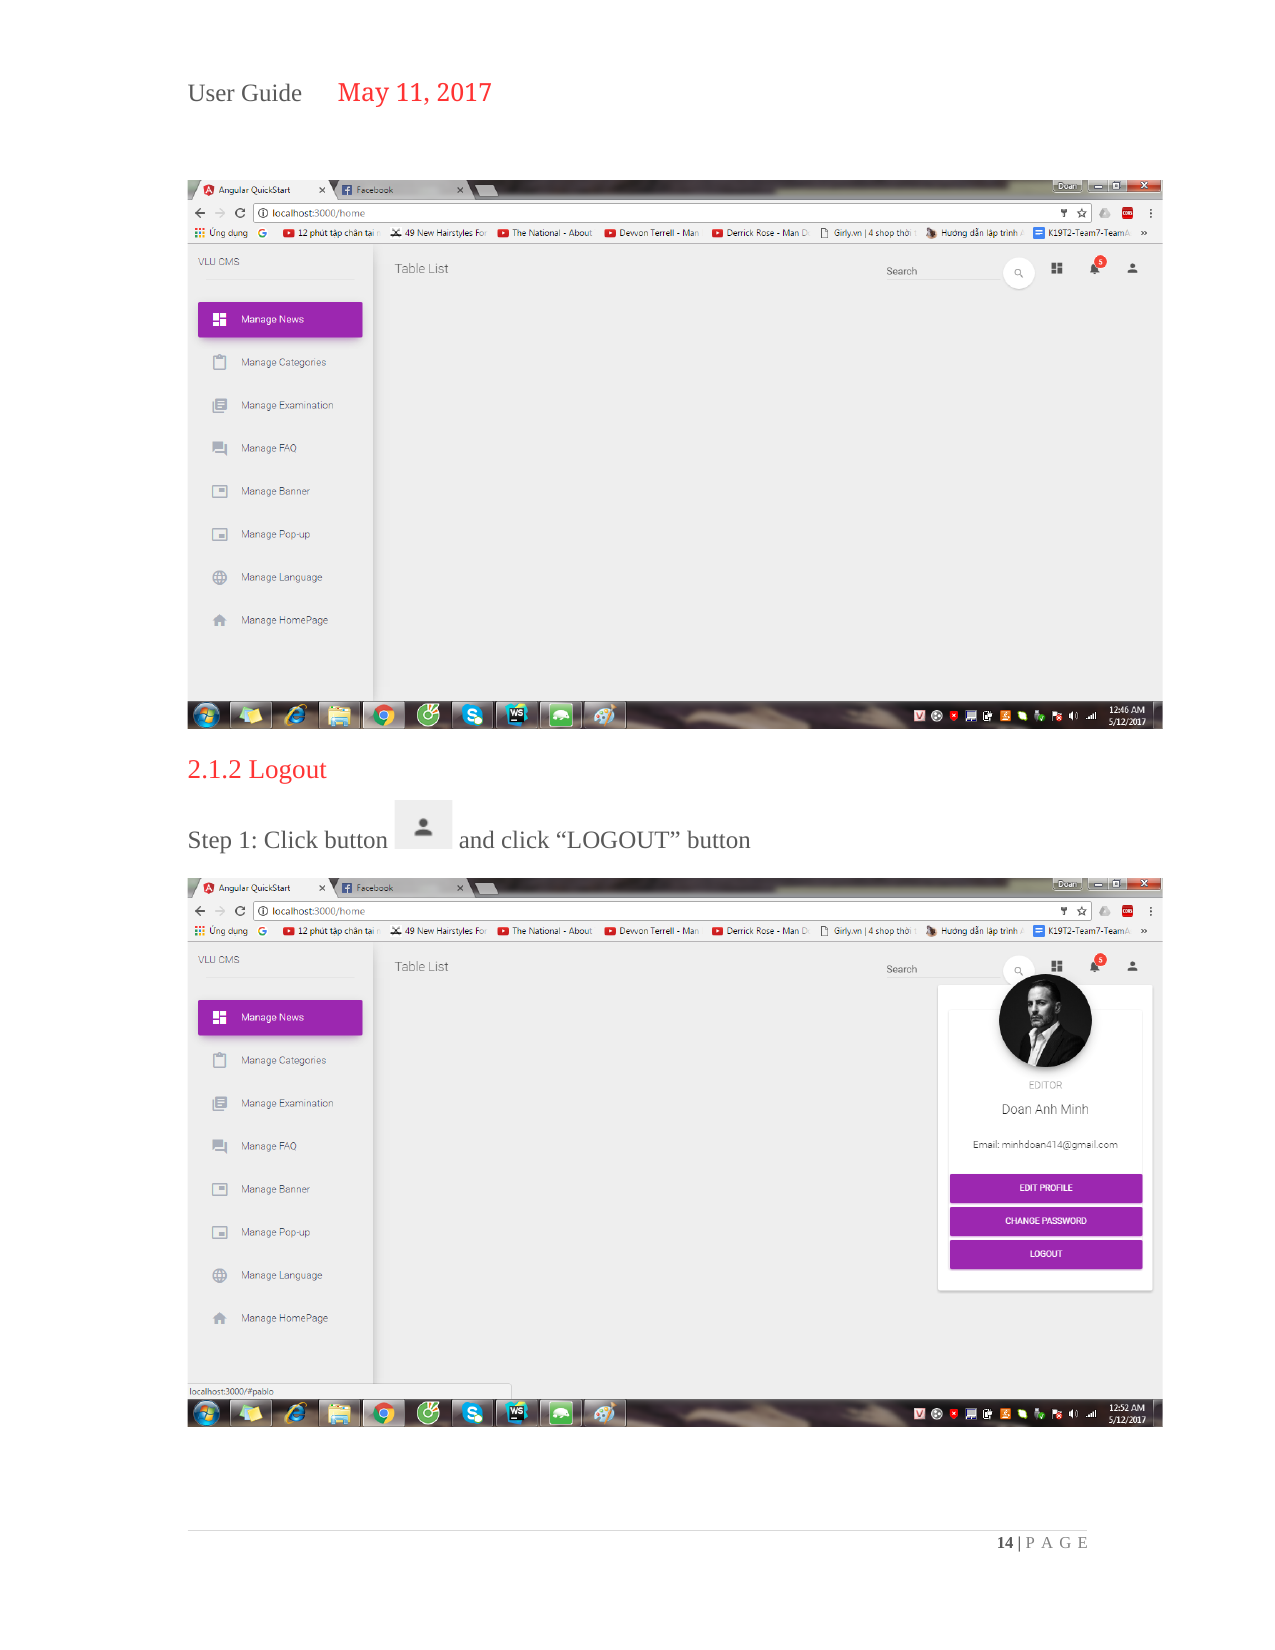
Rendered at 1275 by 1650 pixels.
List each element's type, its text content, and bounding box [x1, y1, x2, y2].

picture [187, 878, 1163, 1427]
text Step 1: Click button and click “LOGOUT” button [187, 800, 1087, 854]
picture [394, 800, 453, 849]
picture [187, 180, 1163, 729]
subtitle 2.1.2 Logout [187, 753, 1087, 784]
